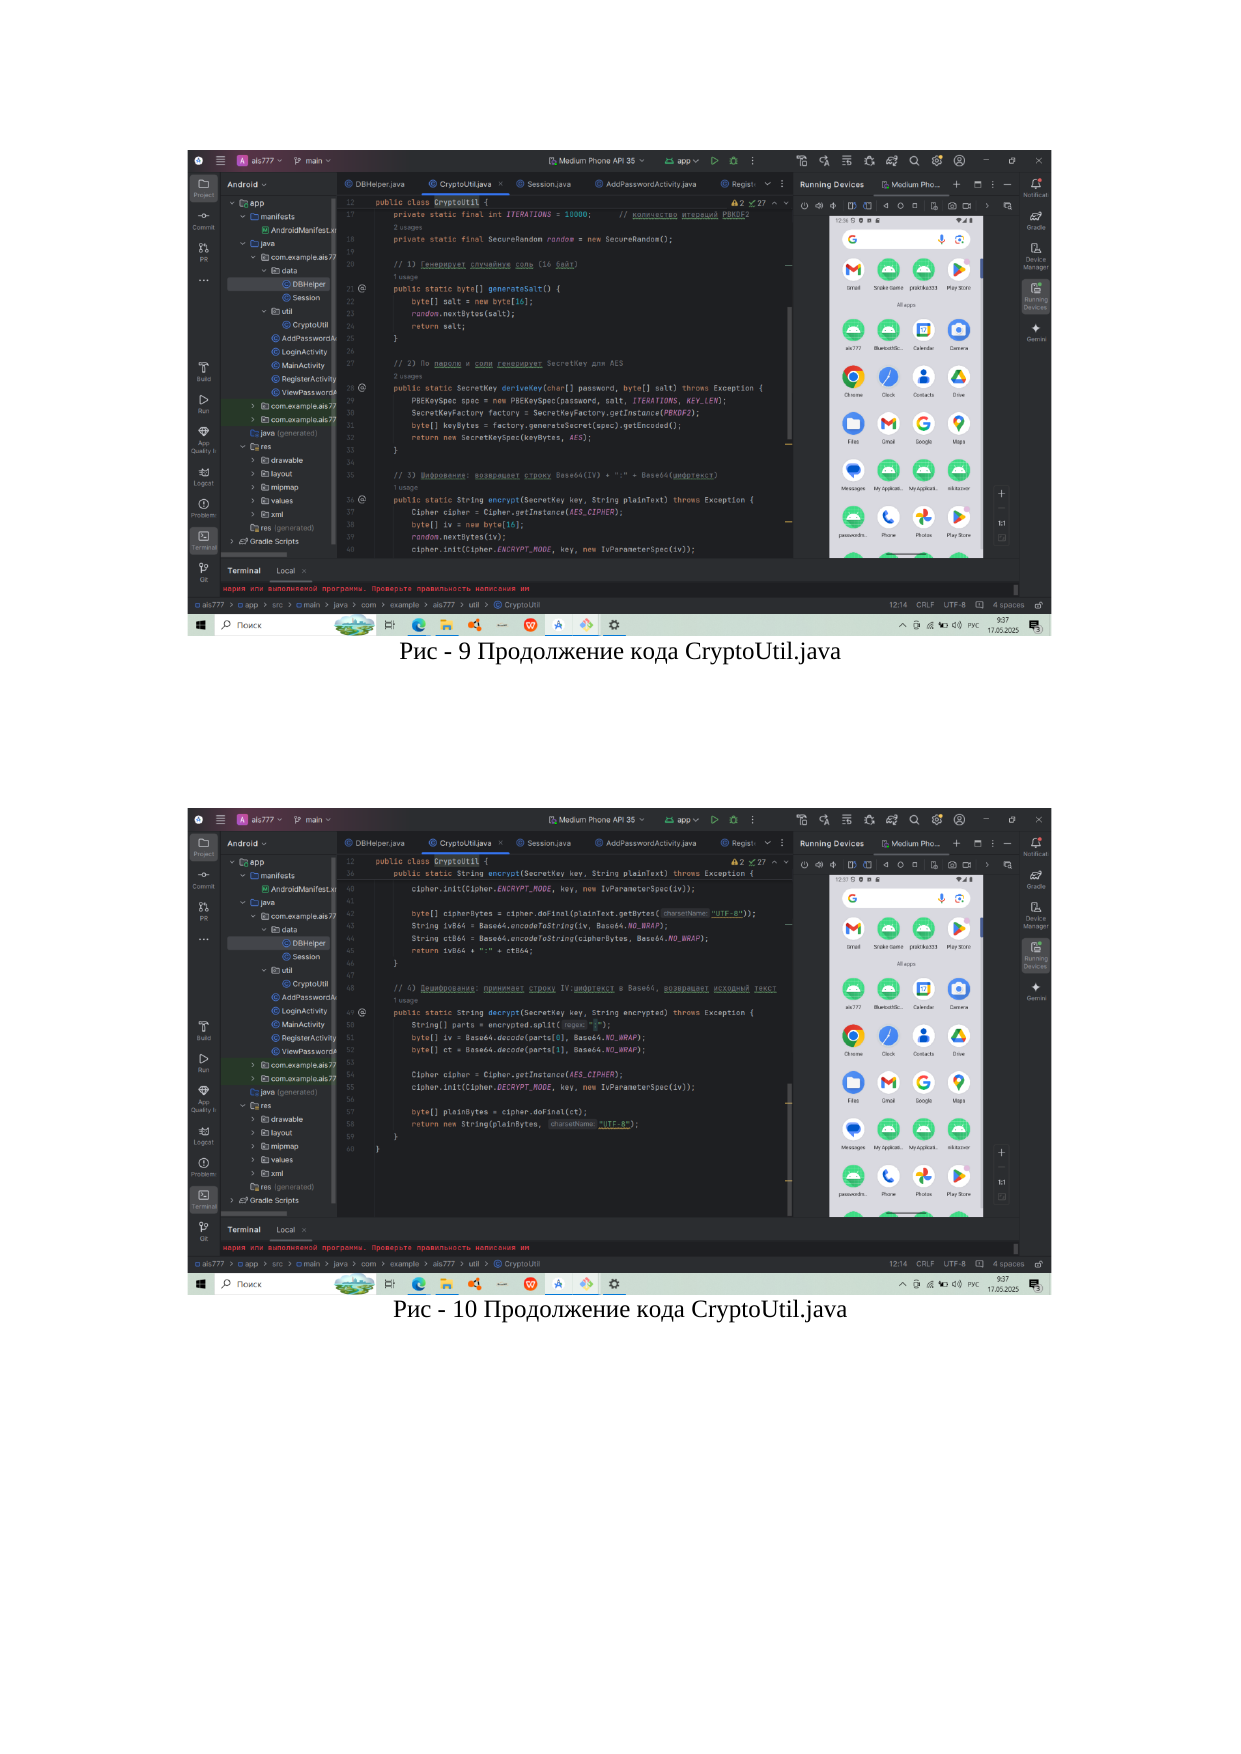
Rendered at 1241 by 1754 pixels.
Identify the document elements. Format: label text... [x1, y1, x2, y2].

text Рис - 10 Продолжение кода CryptoUtil.java [187, 1294, 1053, 1323]
text Рис - 9 Продолжение кода CryptoUtil.java [187, 636, 1053, 665]
picture [187, 150, 1052, 636]
picture [187, 808, 1052, 1295]
